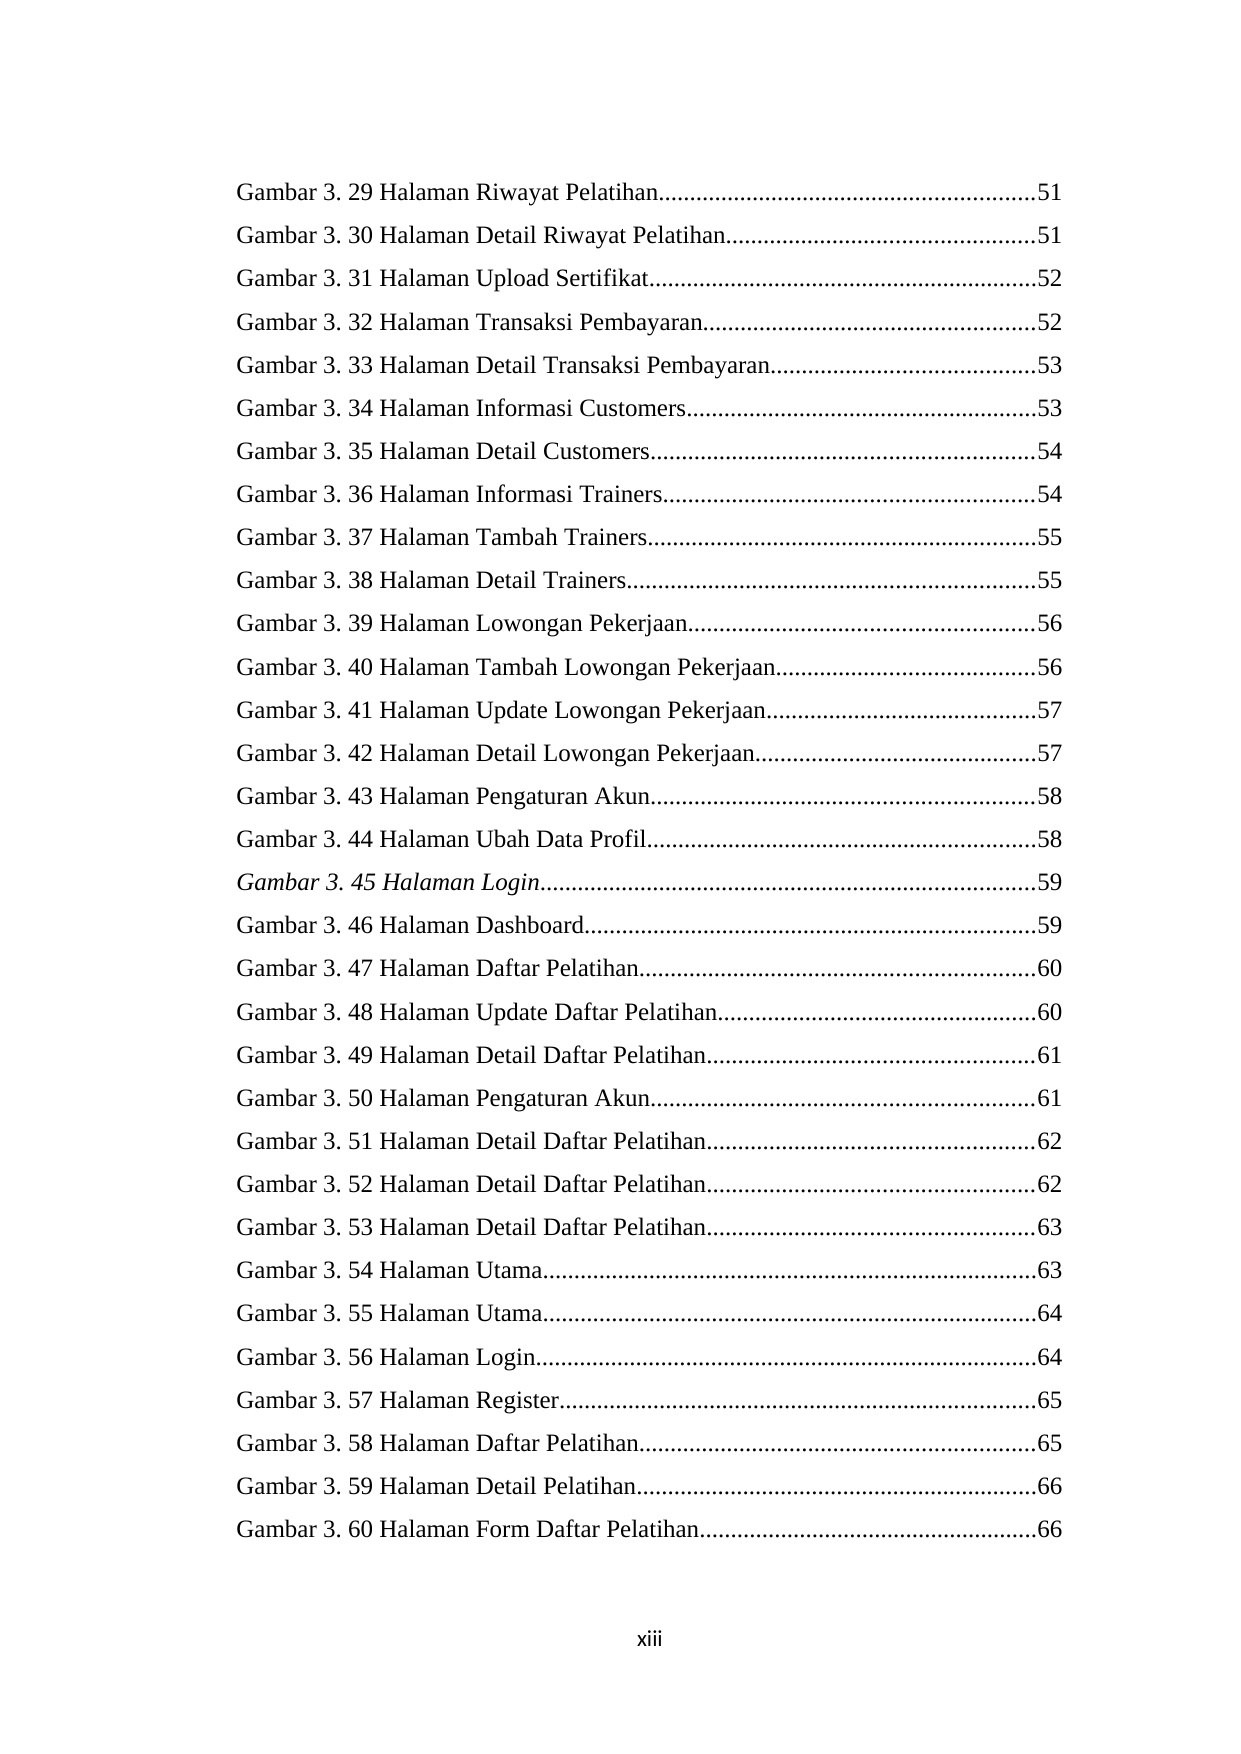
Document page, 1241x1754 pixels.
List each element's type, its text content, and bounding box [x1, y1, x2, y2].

text Gambar 3. 29 Halaman Riwayat Pelatihan 51 [236, 177, 1063, 206]
text Gambar 3. 51 Halaman Detail Daftar Pelatihan 62 [236, 1126, 1063, 1155]
text Gambar 3. 39 Halaman Lowongan Pekerjaan 56 [236, 608, 1063, 637]
text Gambar 3. 52 Halaman Detail Daftar Pelatihan 62 [236, 1169, 1063, 1198]
text Gambar 3. 58 Halaman Daftar Pelatihan 65 [236, 1428, 1063, 1457]
text Gambar 3. 49 Halaman Detail Daftar Pelatihan 61 [236, 1040, 1063, 1068]
text Gambar 3. 46 Halaman Dashboard 59 [236, 910, 1063, 939]
text Gambar 3. 50 Halaman Pengaturan Akun 61 [236, 1083, 1063, 1112]
text Gambar 3. 55 Halaman Utama 64 [236, 1298, 1063, 1327]
text Gambar 3. 60 Halaman Form Daftar Pelatihan 66 [236, 1514, 1063, 1543]
text Gambar 3. 59 Halaman Detail Pelatihan 66 [236, 1471, 1063, 1500]
text Gambar 3. 41 Halaman Update Lowongan Pekerjaan 57 [236, 695, 1063, 723]
text Gambar 3. 31 Halaman Upload Sertifikat 52 [236, 263, 1063, 292]
text Gambar 3. 30 Halaman Detail Riwayat Pelatihan 51 [236, 220, 1063, 249]
text Gambar 3. 53 Halaman Detail Daftar Pelatihan 63 [236, 1212, 1063, 1241]
text Gambar 3. 47 Halaman Daftar Pelatihan 60 [236, 953, 1063, 982]
text Gambar 3. 48 Halaman Update Daftar Pelatihan 60 [236, 997, 1063, 1025]
text Gambar 3. 40 Halaman Tambah Lowongan Pekerjaan 56 [236, 652, 1063, 680]
text Gambar 3. 54 Halaman Utama 63 [236, 1255, 1063, 1284]
text Gambar 3. 34 Halaman Informasi Customers 53 [236, 393, 1063, 422]
text Gambar 3. 37 Halaman Tambah Trainers 55 [236, 522, 1063, 551]
text Gambar 3. 38 Halaman Detail Trainers 55 [236, 565, 1063, 594]
text Gambar 3. 43 Halaman Pengaturan Akun 58 [236, 781, 1063, 810]
text Gambar 3. 36 Halaman Informasi Trainers 54 [236, 479, 1063, 508]
text Gambar 3. 33 Halaman Detail Transaksi Pembayaran 53 [236, 350, 1063, 378]
text Gambar 3. 56 Halaman Login 64 [236, 1342, 1063, 1370]
text Gambar 3. 42 Halaman Detail Lowongan Pekerjaan 57 [236, 738, 1063, 767]
text Gambar 3. 45 Halaman Login 59 [236, 867, 1063, 896]
text Gambar 3. 35 Halaman Detail Customers 54 [236, 436, 1063, 465]
text Gambar 3. 32 Halaman Transaksi Pembayaran 52 [236, 307, 1063, 335]
text Gambar 3. 57 Halaman Register 65 [236, 1385, 1063, 1413]
text Gambar 3. 44 Halaman Ubah Data Profil 58 [236, 824, 1063, 853]
